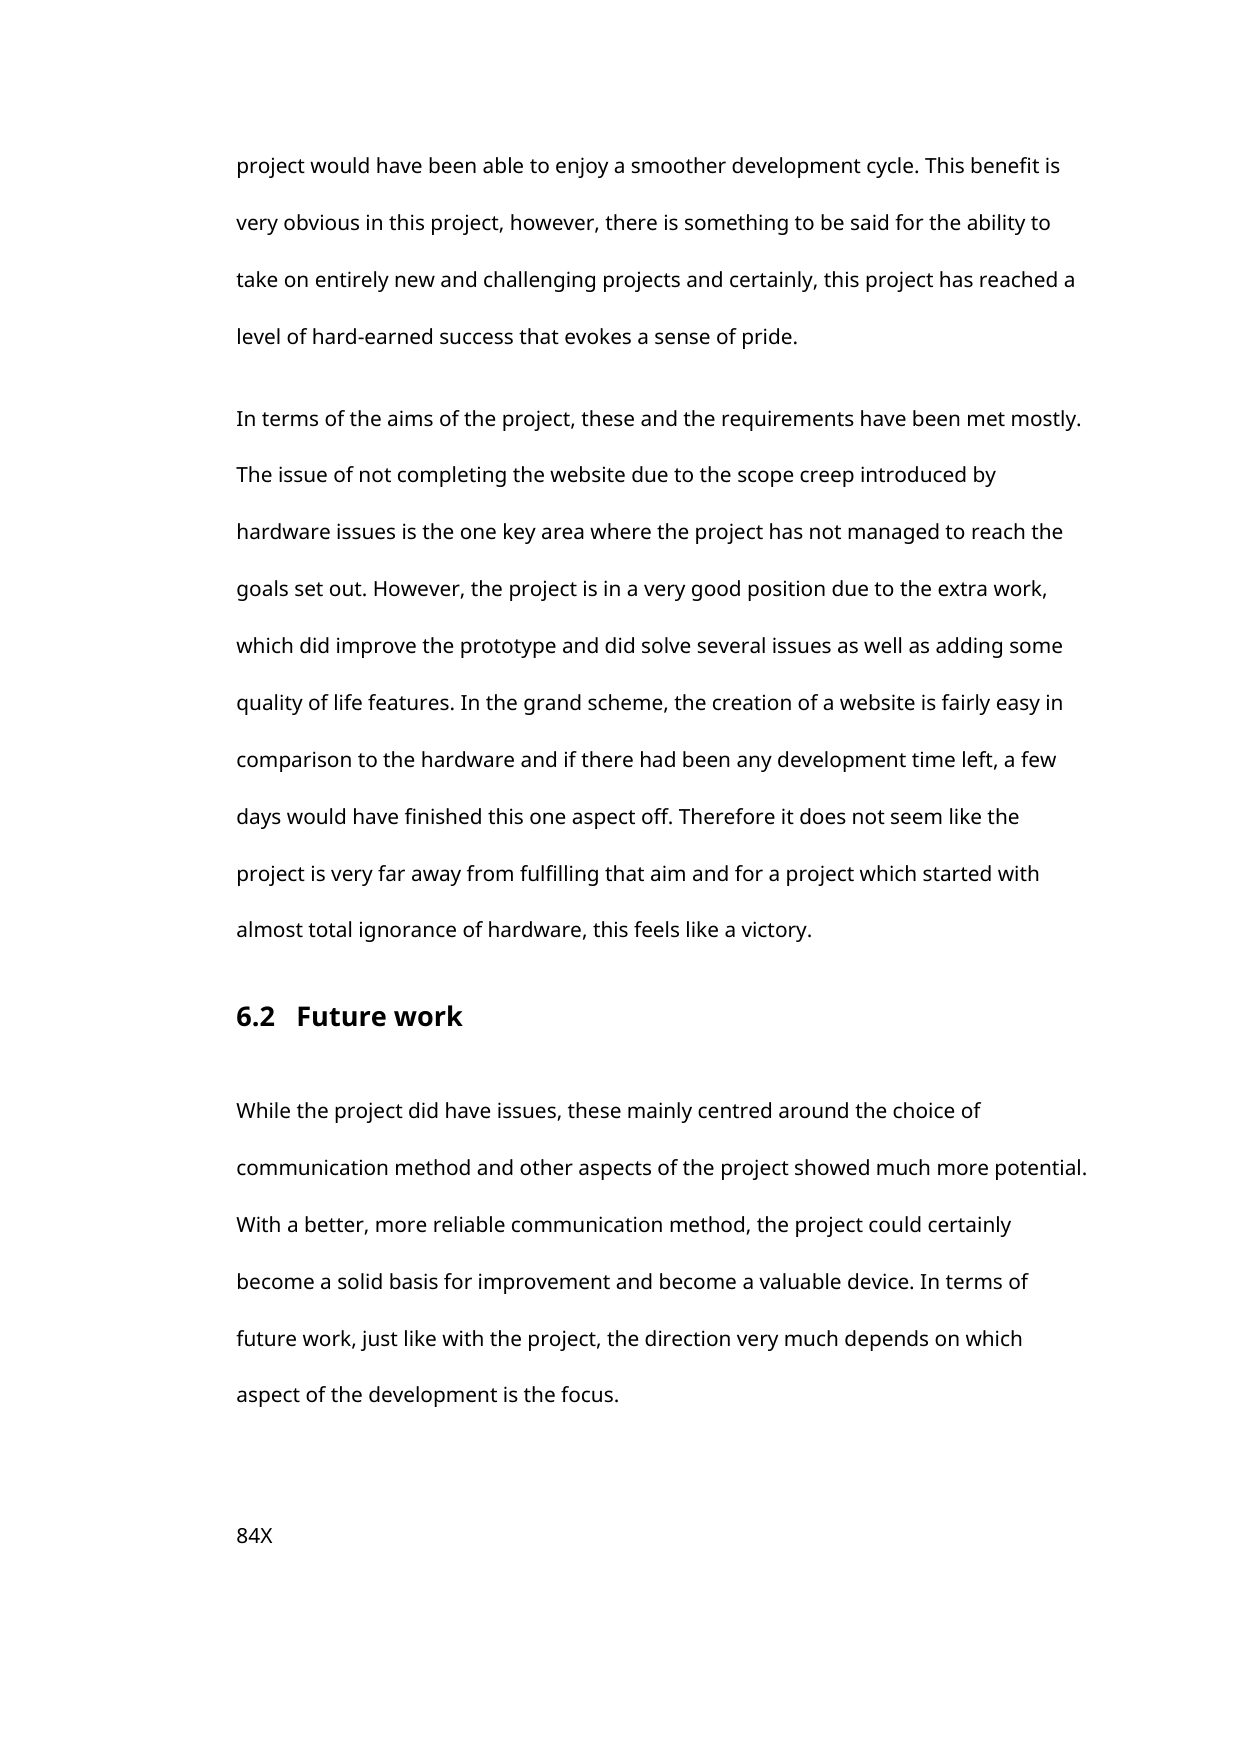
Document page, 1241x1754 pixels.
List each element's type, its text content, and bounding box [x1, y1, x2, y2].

subtitle Future work [236, 997, 1090, 1034]
text In terms of the aims of the project, these and the requirements have been met mostly. The issue of not completing the website due to the scope creep introduced by hardware issues is the one key area where the project has not managed to reach the goals set out. However, the project is in a very good position due to the extra work, which did improve the prototype and did solve several issues as well as adding some quality of life features. In the grand scheme, the creation of a website is fairly easy in comparison to the hardware and if there had been any development time left, a few days would have finished this one aspect off. Therefore it does not seem like the project is very far away from fulfilling that aim and for a project which started with almost total ignorance of hardware, this feels like a victory. [236, 404, 1090, 944]
text While the project did have issues, these mainly centred around the choice of communication method and other aspects of the project showed much more potential. With a better, more reliable communication method, the project could certainly become a solid basis for improvement and become a valuable device. In terms of future work, just like with the project, the direction very much depends on which aspect of the development is the focus. [236, 1096, 1090, 1409]
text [236, 151, 1090, 350]
